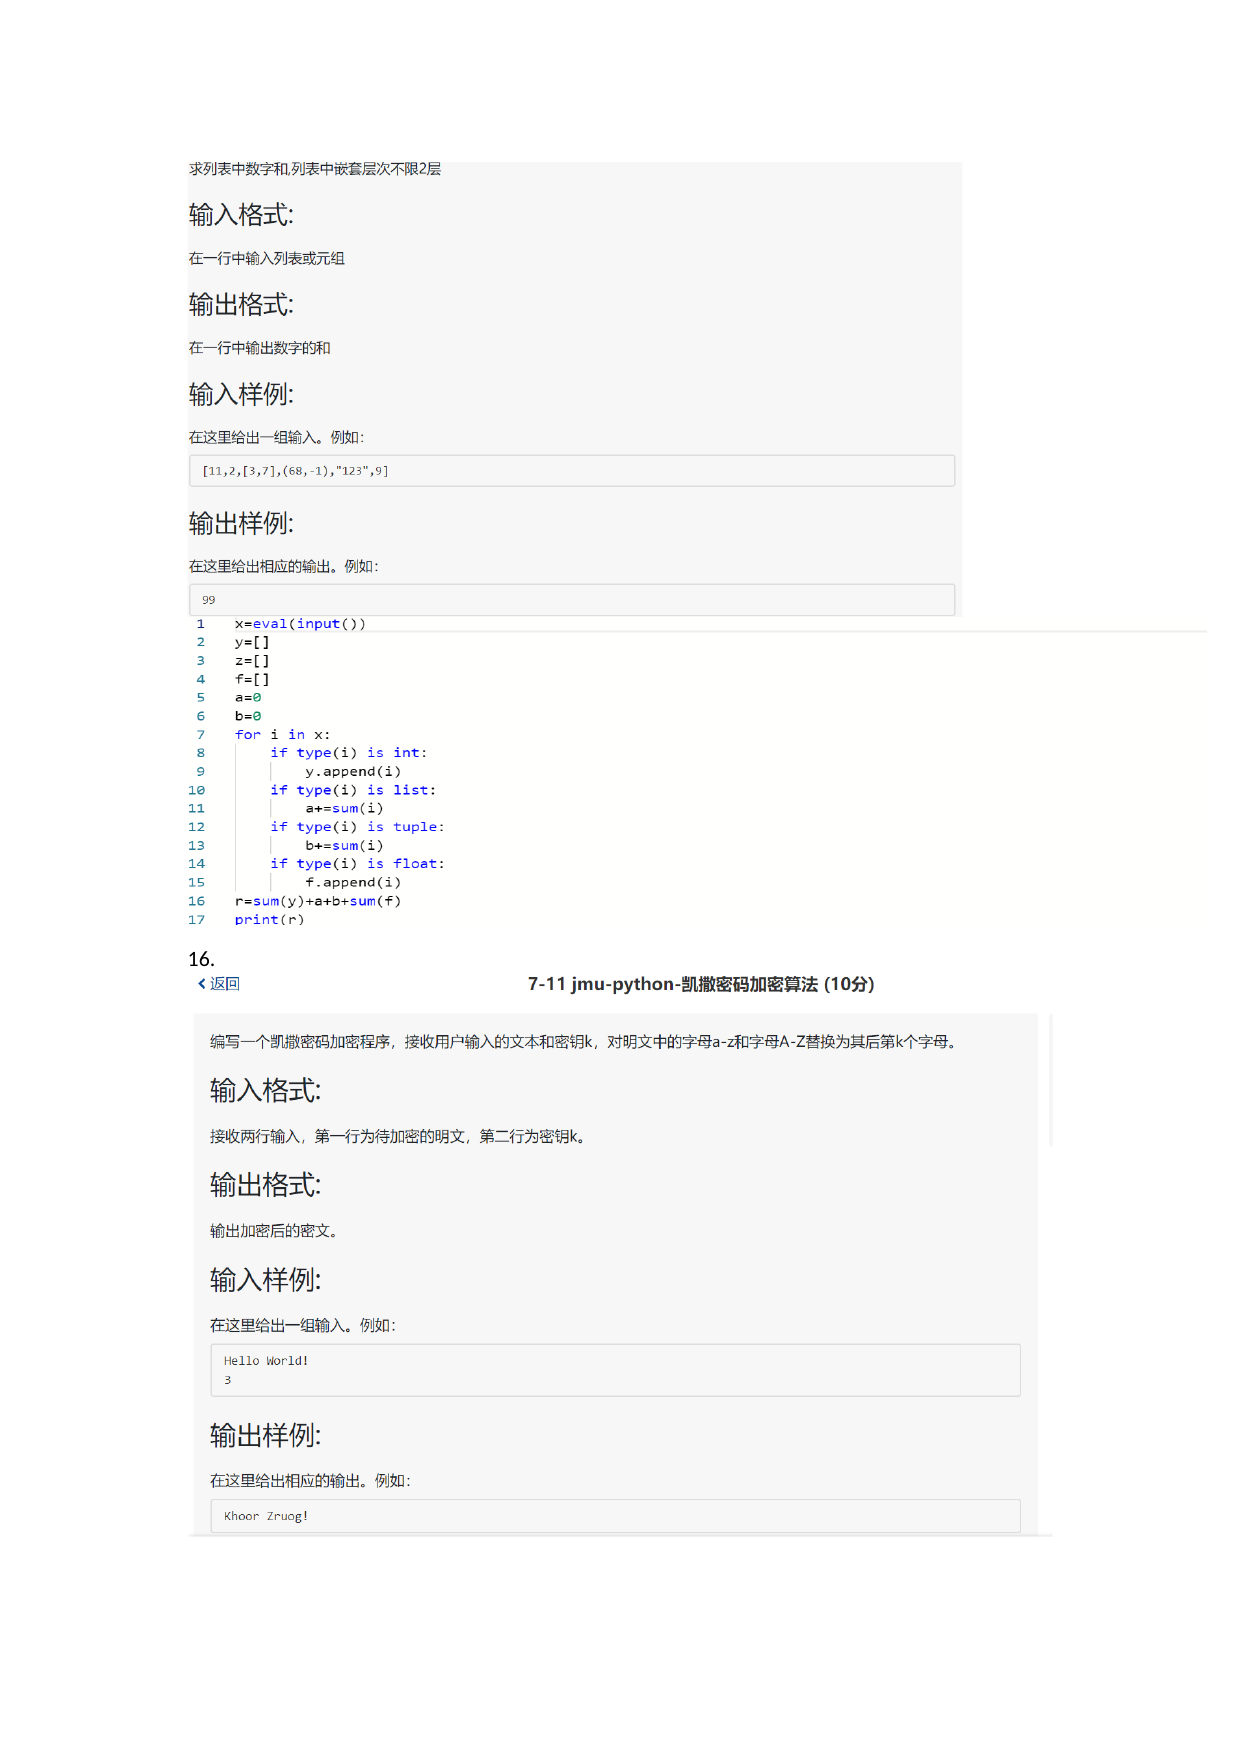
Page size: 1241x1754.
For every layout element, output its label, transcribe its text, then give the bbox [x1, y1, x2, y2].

text 16. [187, 942, 1053, 974]
picture [187, 974, 1053, 1539]
picture [187, 162, 1207, 925]
